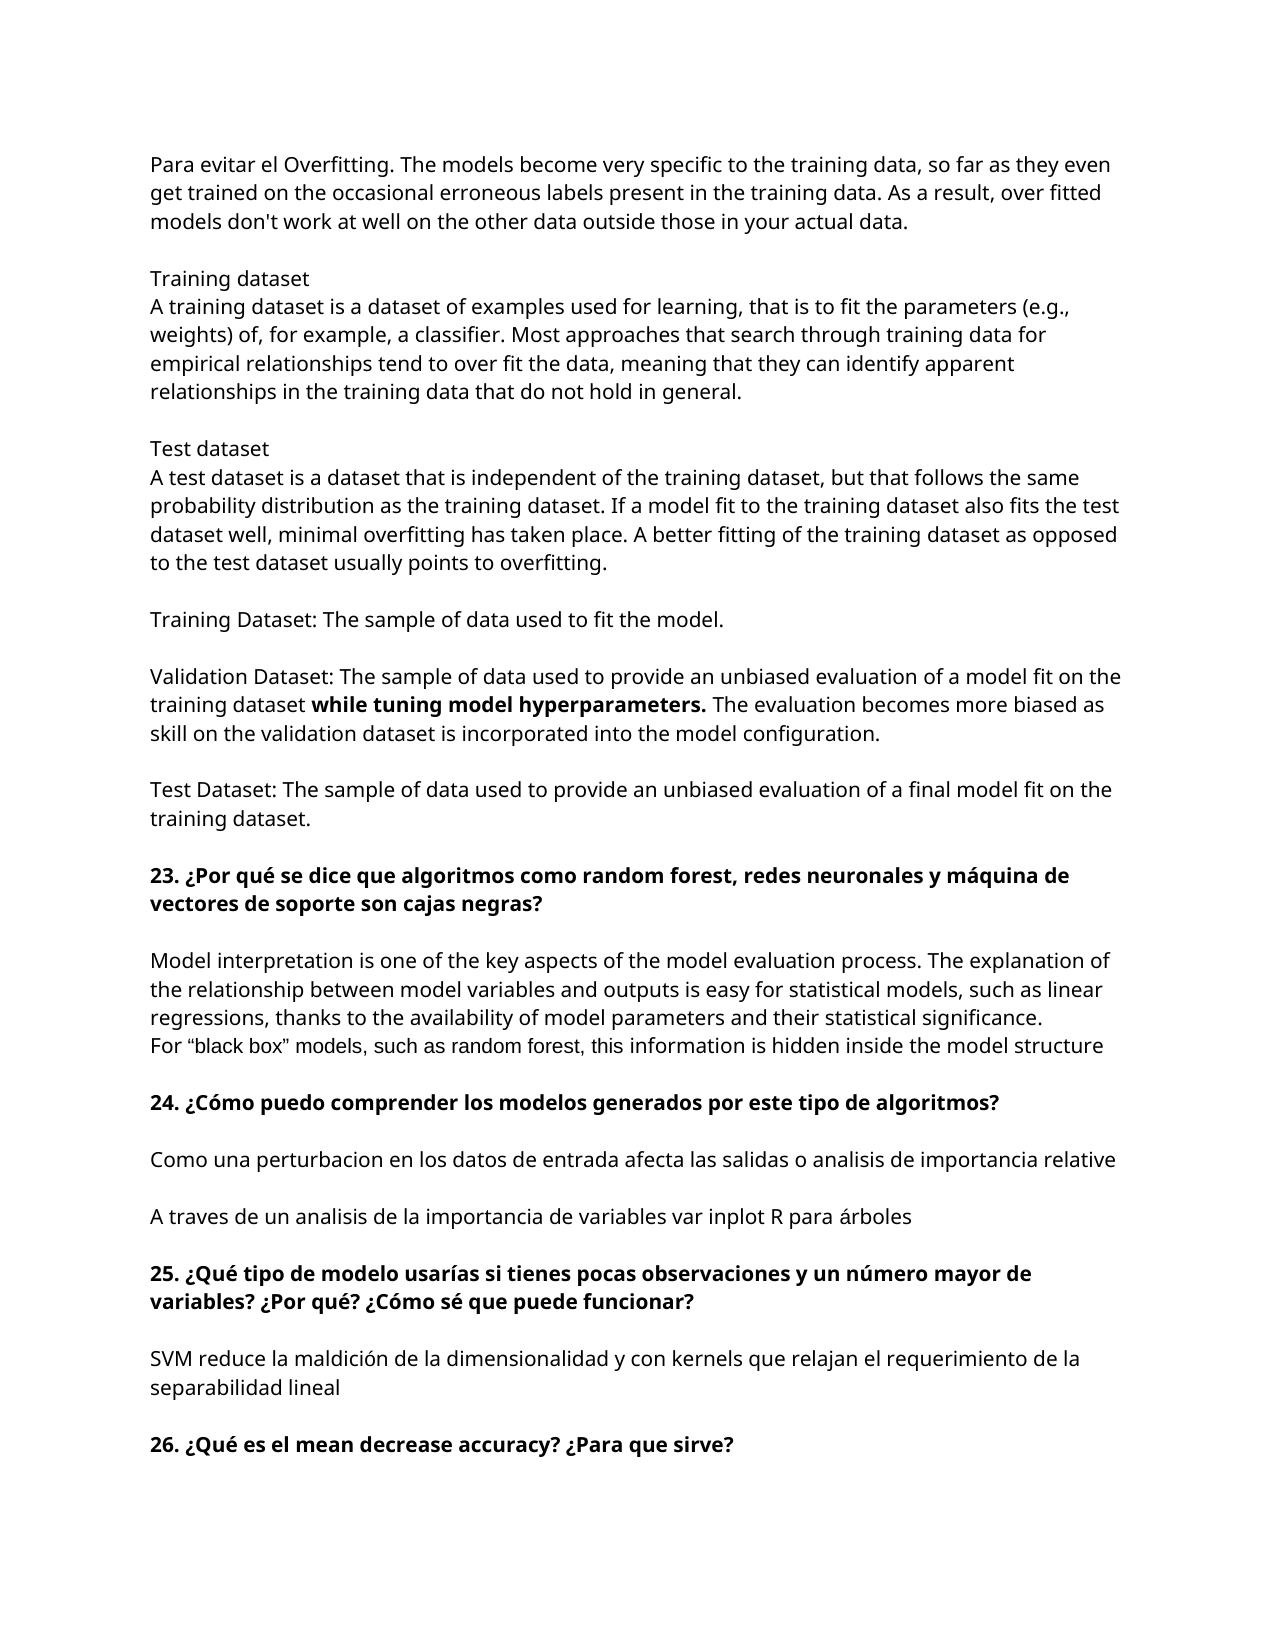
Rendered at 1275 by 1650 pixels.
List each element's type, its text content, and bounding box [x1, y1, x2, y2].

text SVM reduce la maldición de la dimensionalidad y con kernels que relajan el requerimiento de la separabilidad lineal [150, 1344, 1125, 1401]
text 24. ¿Cómo puedo comprender los modelos generados por este tipo de algoritmos? [150, 1088, 1125, 1117]
text A training dataset is a dataset of examples used for learning, that is to fit the parameters (e.g., weights) of, for example, a classifier. Most approaches that search through training data for empirical relationships tend to over fit the data, meaning that they can identify apparent relationships in the training data that do not hold in general. [150, 292, 1125, 406]
text 23. ¿Por qué se dice que algoritmos como random forest, redes neuronales y máquina de vectores de soporte son cajas negras? [150, 861, 1125, 918]
text For “black box” models, such as random forest, this information is hidden inside the model structure [150, 1032, 1125, 1060]
text 25. ¿Qué tipo de modelo usarías si tienes pocas observaciones y un número mayor de variables? ¿Por qué? ¿Cómo sé que puede funcionar? [150, 1259, 1125, 1316]
text Como una perturbacion en los datos de entrada afecta las salidas o analisis de importancia relative [150, 1145, 1125, 1174]
text Training dataset [150, 264, 1125, 292]
text A test dataset is a dataset that is independent of the training dataset, but that follows the same probability distribution as the training dataset. If a model fit to the training dataset also fits the test dataset well, minimal overfitting has taken place. A better fitting of the training dataset as opposed to the test dataset usually points to overfitting. [150, 463, 1125, 577]
text A traves de un analisis de la importancia de variables var inplot R para árboles [150, 1202, 1125, 1231]
text Test Dataset: The sample of data used to provide an unbiased evaluation of a final model fit on the training dataset. [150, 776, 1125, 832]
text 26. ¿Qué es el mean decrease accuracy? ¿Para que sirve? [150, 1430, 1125, 1458]
text Model interpretation is one of the key aspects of the model evaluation process. The explanation of the relationship between model variables and outputs is easy for statistical models, such as linear regressions, thanks to the availability of model parameters and their statistical significance. [150, 946, 1125, 1032]
text Test dataset [150, 434, 1125, 463]
text Para evitar el Overfitting. The models become very specific to the training data, so far as they even get trained on the occasional erroneous labels present in the training data. As a result, over fitted models don't work at well on the other data outside those in your actual data. [150, 150, 1125, 235]
text Validation Dataset: The sample of data used to provide an unbiased evaluation of a model fit on the training dataset while tuning model hyperparameters. The evaluation becomes more biased as skill on the validation dataset is incorporated into the model configuration. [150, 662, 1125, 747]
text Training Dataset: The sample of data used to fit the model. [150, 605, 1125, 633]
